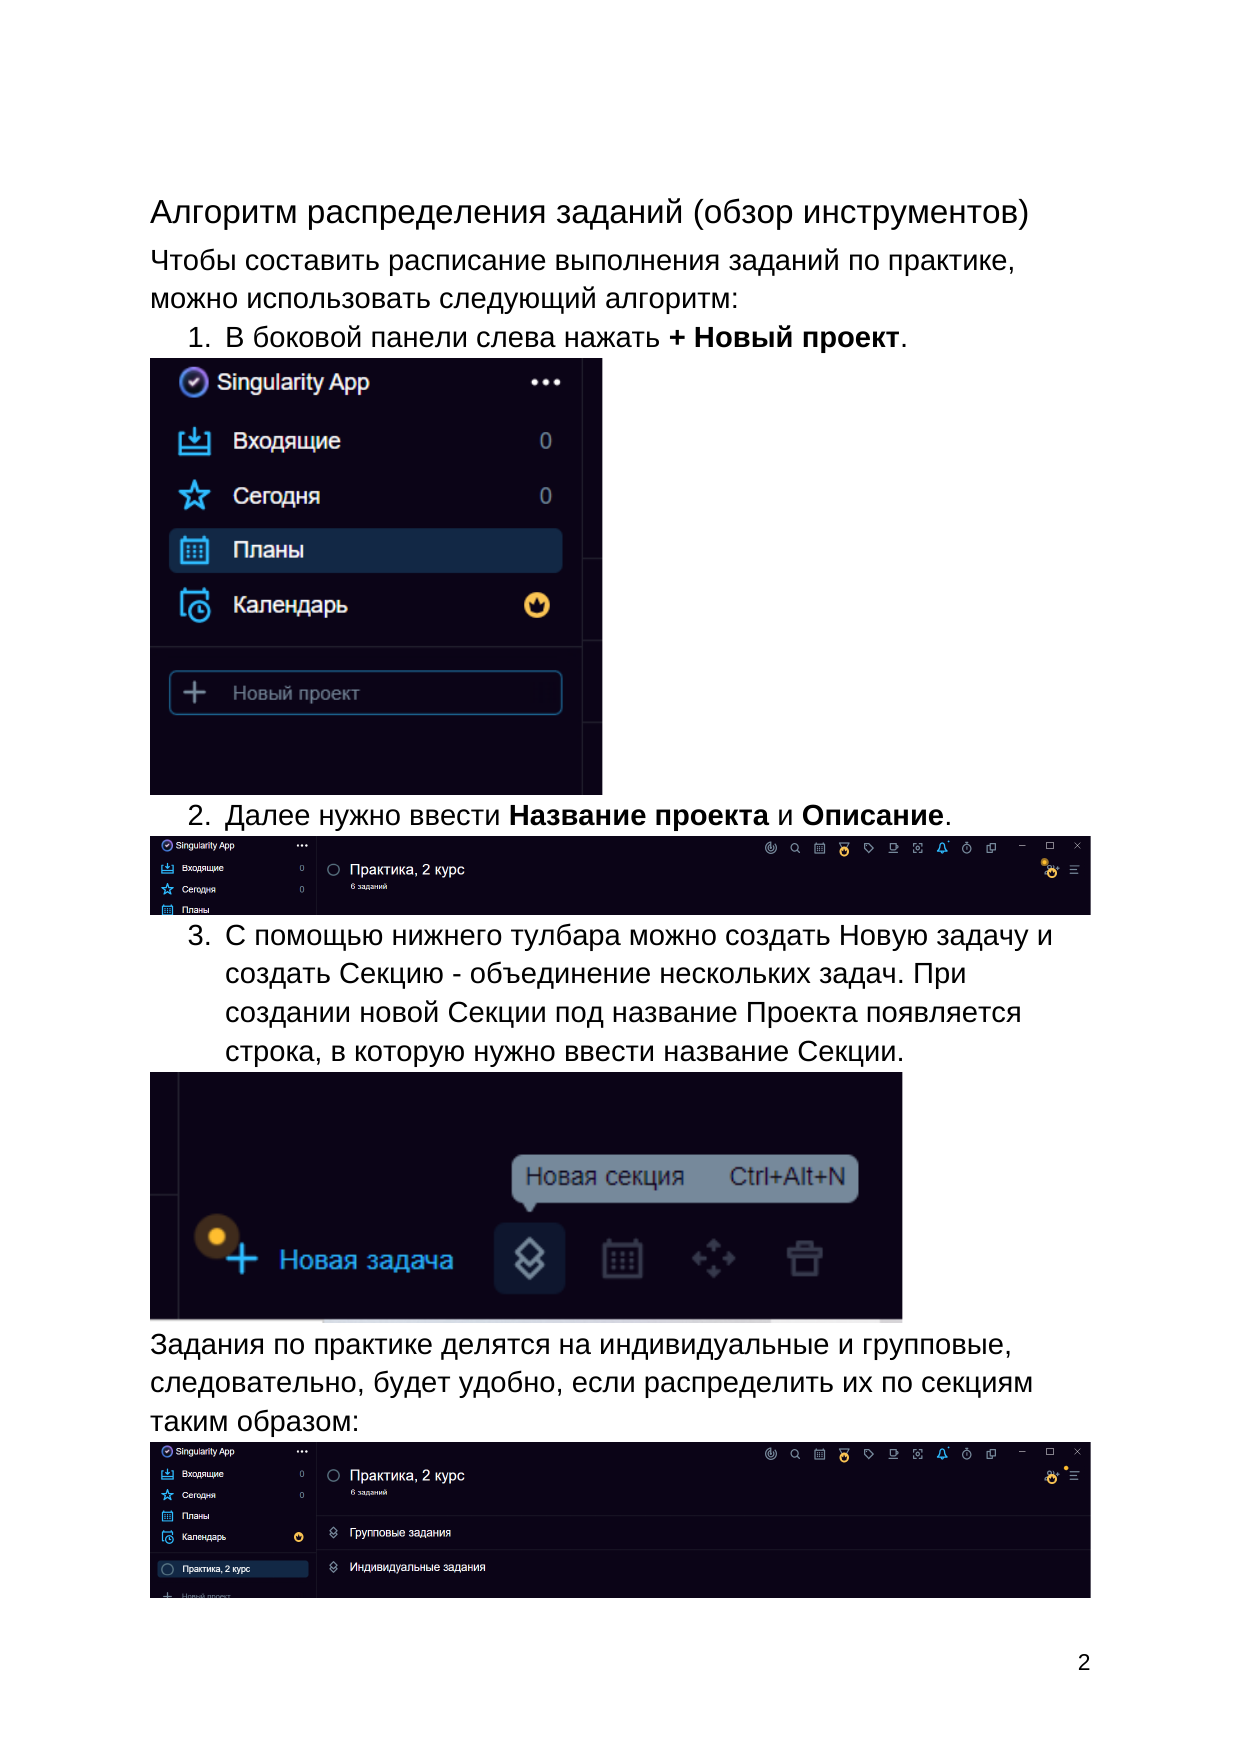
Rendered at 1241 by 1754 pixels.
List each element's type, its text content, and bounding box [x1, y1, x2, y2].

list Далее нужно ввести Название проекта и Описание. [187, 798, 1090, 832]
picture [150, 1442, 1091, 1598]
text Задания по практике делятся на индивидуальные и групповые, следовательно, будет удобно, если распределить их по секциям таким образом: [150, 1327, 1090, 1437]
picture [150, 358, 603, 795]
picture [150, 836, 1091, 915]
picture [150, 1072, 903, 1323]
list С помощью нижнего тулбара можно создать Новую задачу и создать Секцию - объединение нескольких задач. При создании новой Секции под название Проекта появляется строка, в которую нужно ввести название Секции. [187, 918, 1090, 1067]
list В боковой панели слева нажать + Новый проект. [187, 320, 1090, 353]
text Чтобы составить расписание выполнения заданий по практике, можно использовать следующий алгоритм: [150, 243, 1090, 315]
subtitle Алгоритм распределения заданий (обзор инструментов) [150, 192, 1090, 230]
